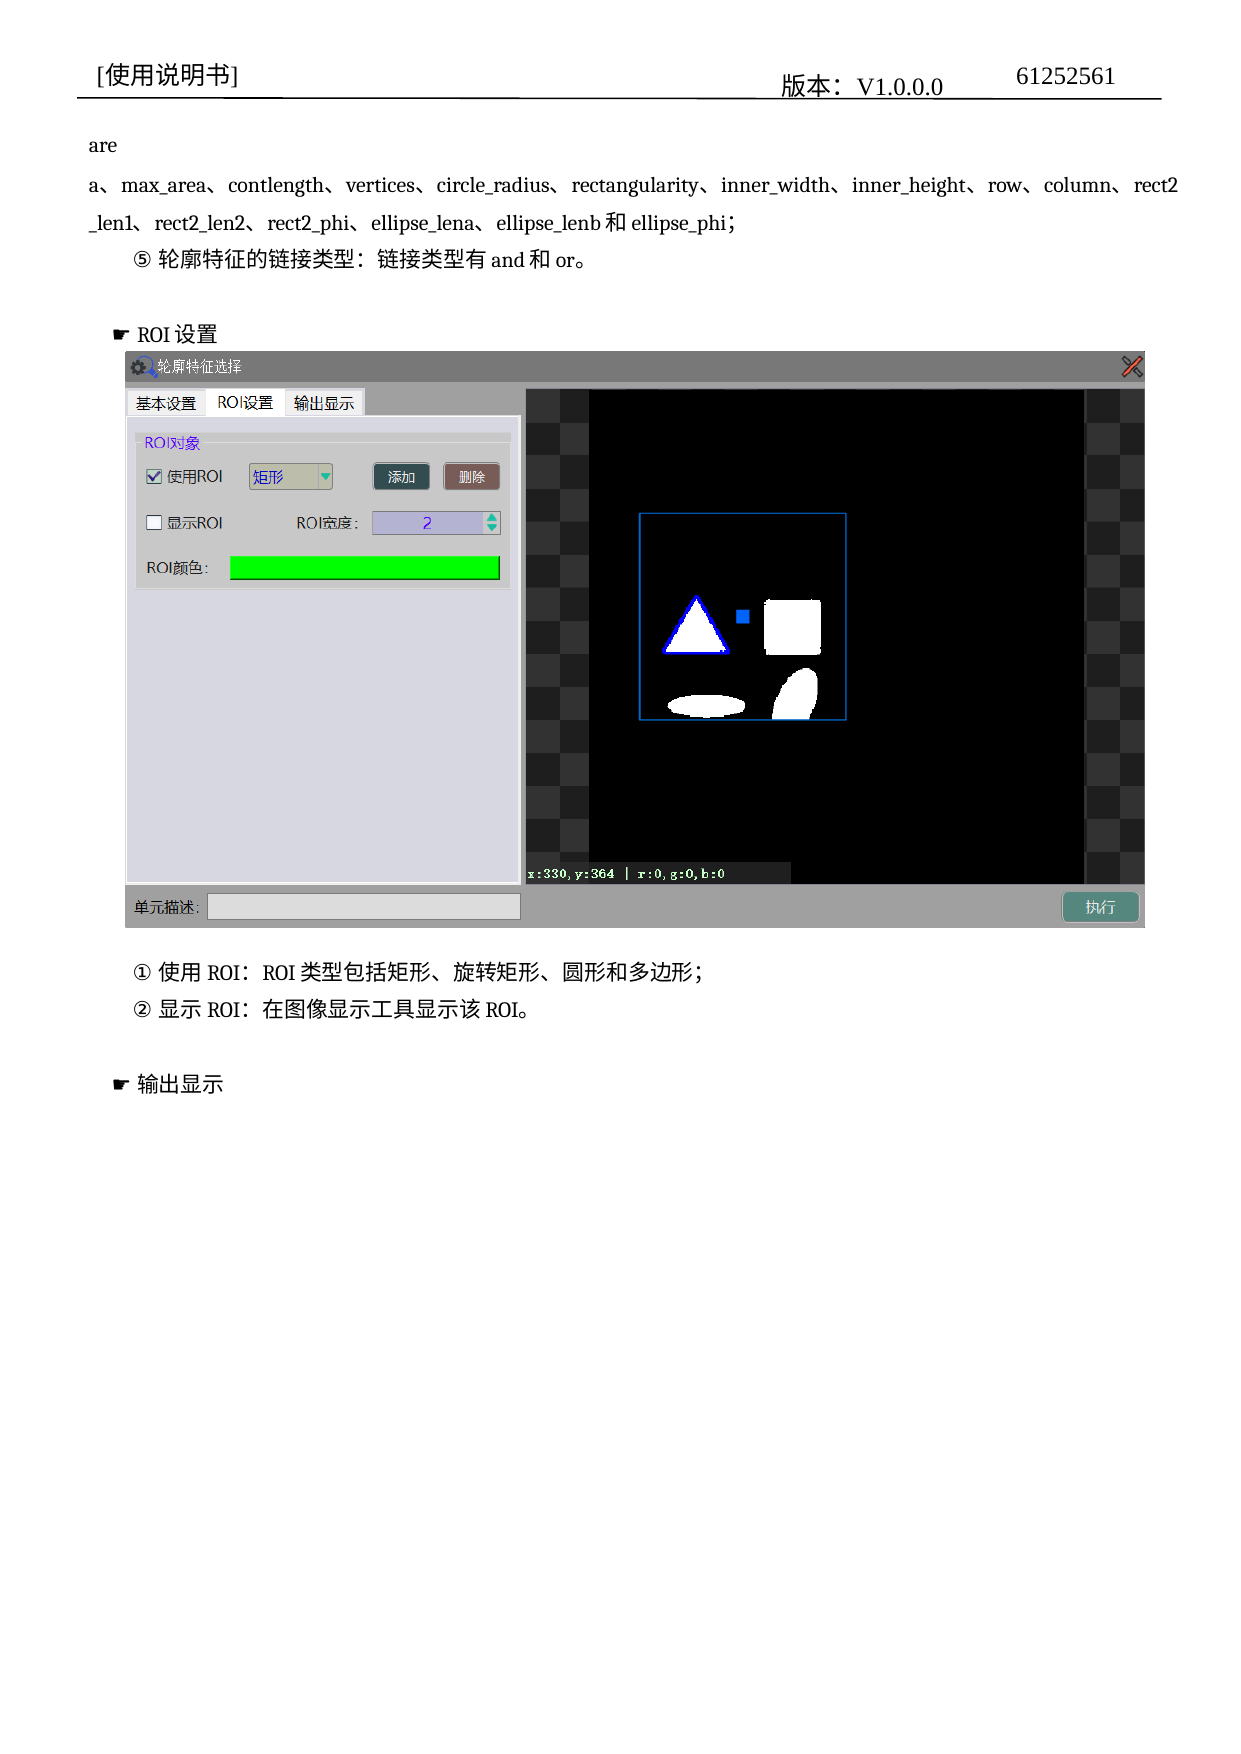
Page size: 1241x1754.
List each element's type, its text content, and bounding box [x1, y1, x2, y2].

text ☛ ROI设置 [89, 314, 1181, 352]
text ⑤轮廓特征的链接类型：链接类型有and和or。 [89, 239, 1181, 277]
text ①使用ROI：ROI类型包括矩形、旋转矩形、圆形和多边形； [89, 952, 1181, 989]
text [89, 127, 1181, 239]
text ☛ 输出显示 [89, 1064, 1181, 1102]
picture [125, 351, 1145, 928]
text ②显示ROI：在图像显示工具显示该ROI。 [89, 989, 1181, 1027]
